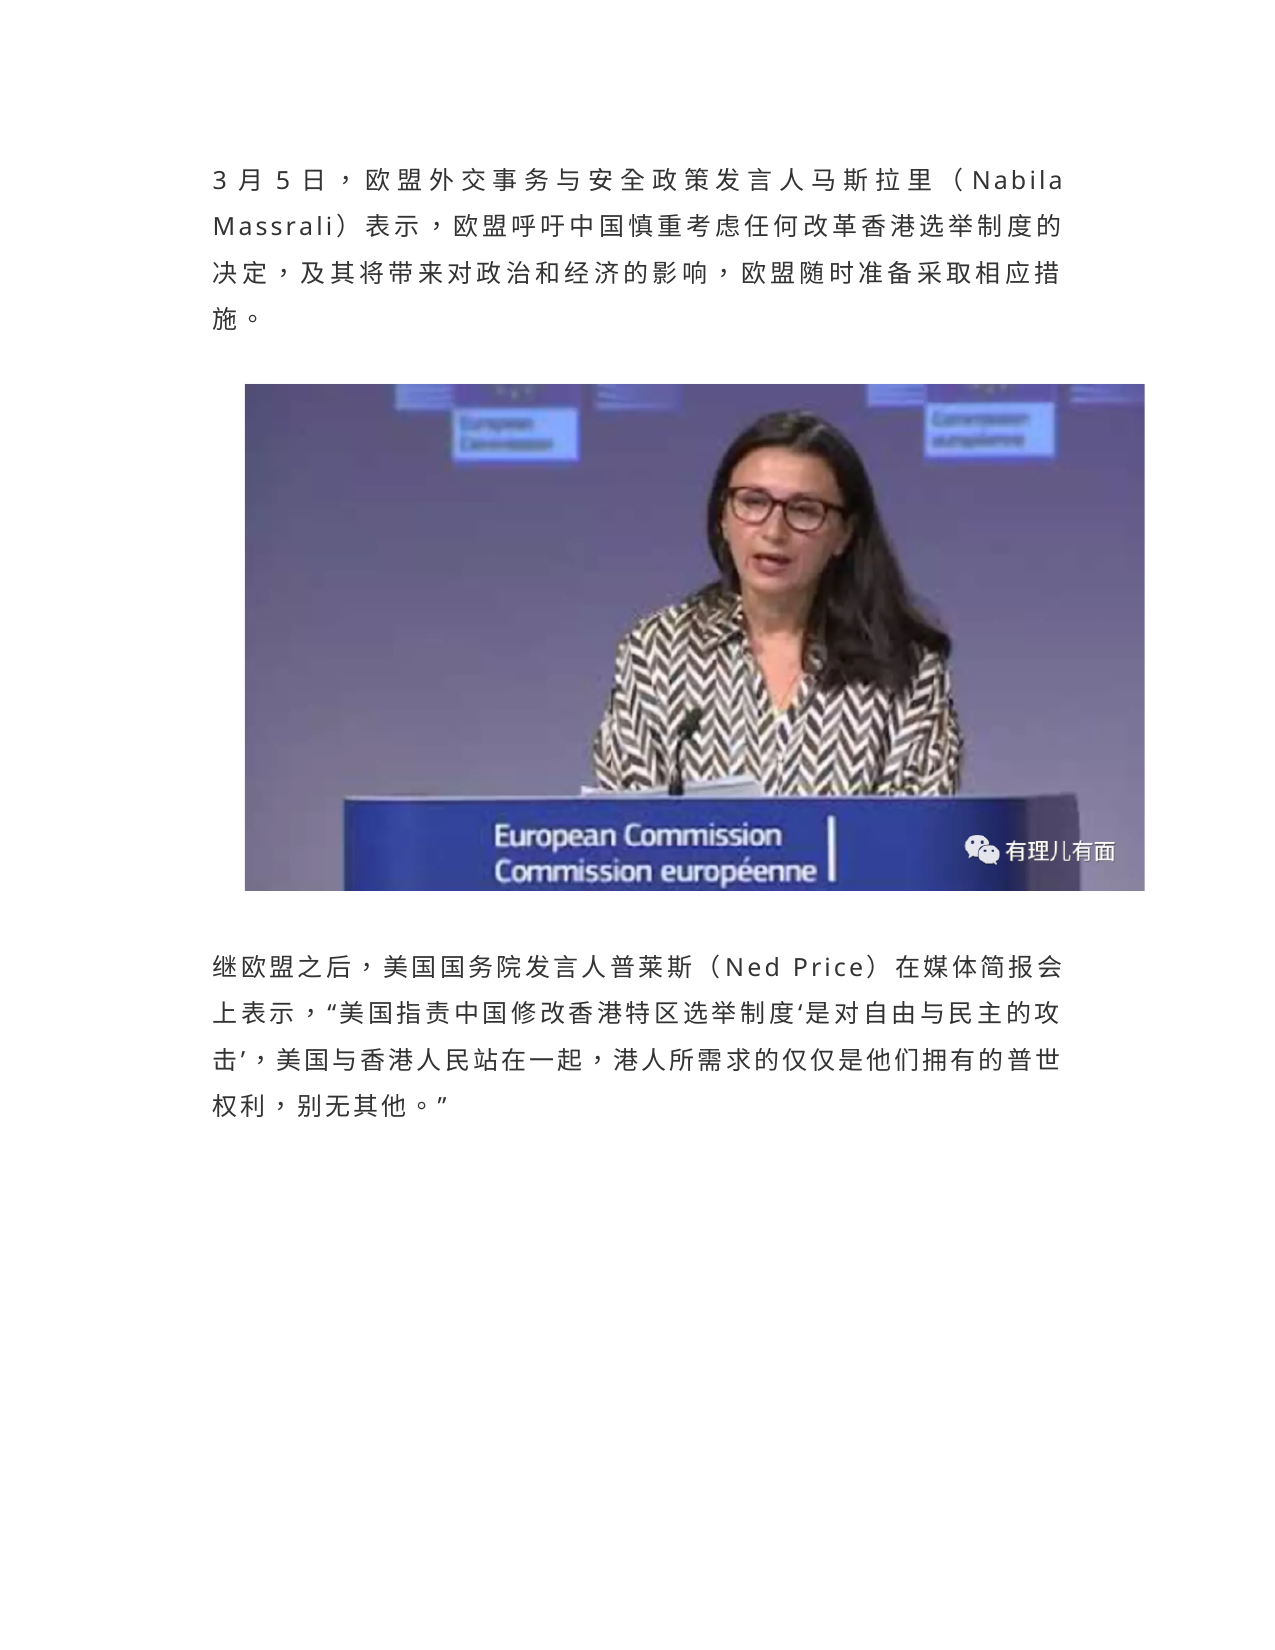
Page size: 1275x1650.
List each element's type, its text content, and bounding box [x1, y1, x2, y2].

text 继欧盟之后，美国国务院发言人普莱斯（Ned Price）在媒体简报会上表示，“美国指责中国修改香港特区选举制度‘是对自由与民主的攻击’，美国与香港人民站在一起，港人所需求的仅仅是他们拥有的普世权利，别无其他。” [212, 937, 1062, 1123]
text 3月5日，欧盟外交事务与安全政策发言人马斯拉里（Nabila Massrali）表示，欧盟呼吁中国慎重考虑任何改革香港选举制度的决定，及其将带来对政治和经济的影响，欧盟随时准备采取相应措施。 [212, 150, 1062, 336]
picture [244, 382, 1145, 891]
